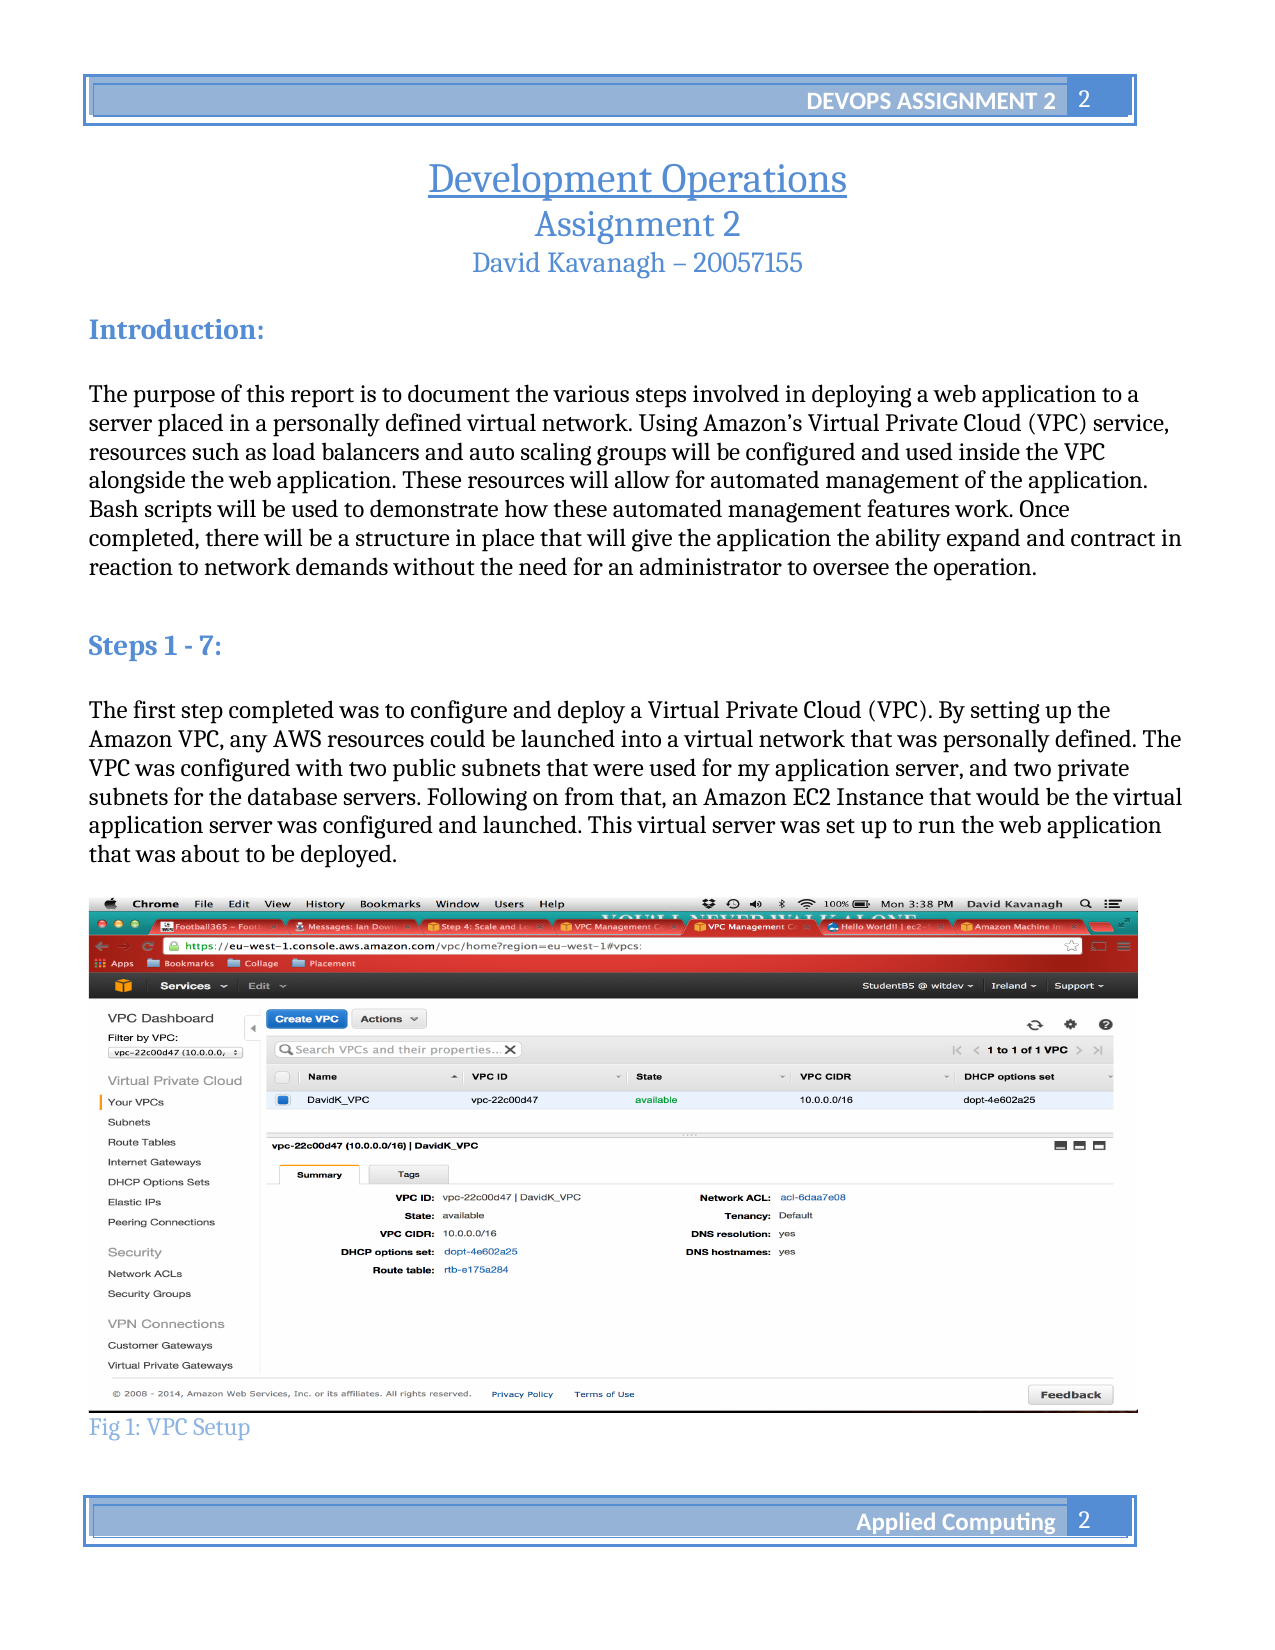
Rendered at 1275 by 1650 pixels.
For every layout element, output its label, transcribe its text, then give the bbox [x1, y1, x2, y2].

text Introduction: [89, 313, 1186, 347]
text Fig 1: VPC Setup [89, 1412, 1186, 1441]
picture [88, 897, 1138, 1413]
text Development Operations [89, 155, 1186, 203]
text The purpose of this report is to document the various steps involved in deploying a web application to a server placed in a personally defined virtual network. Using Amazon’s Virtual Private Cloud (VPC) service, resources such as load balancers and auto scaling groups will be configured and used inside the VPC alongside the web application. These resources will allow for automated management of the application. Bash scripts will be used to demonstrate how these automated management features work. Once completed, there will be a structure in place that will give the application the ability expand and contract in reaction to network demands without the need for an administrator to oversee the operation. [89, 380, 1186, 581]
text The first step completed was to configure and deploy a Virtual Private Cloud (VPC). By setting up the Amazon VPC, any AWS resources could be launched into a virtual network that was personally defined. The VPC was configured with two public subnets that were used for my application server, and two private subnets for the database servers. Following on from that, an Amazon EC2 Instance that would be the virtual application server was configured and launched. This virtual server was set up to run the web application that was about to be deployed. [89, 696, 1186, 869]
text Steps 1 - 7: [89, 629, 1186, 663]
text David Kavanagh – 20057155 [89, 246, 1186, 279]
text Assignment 2 [89, 203, 1186, 246]
